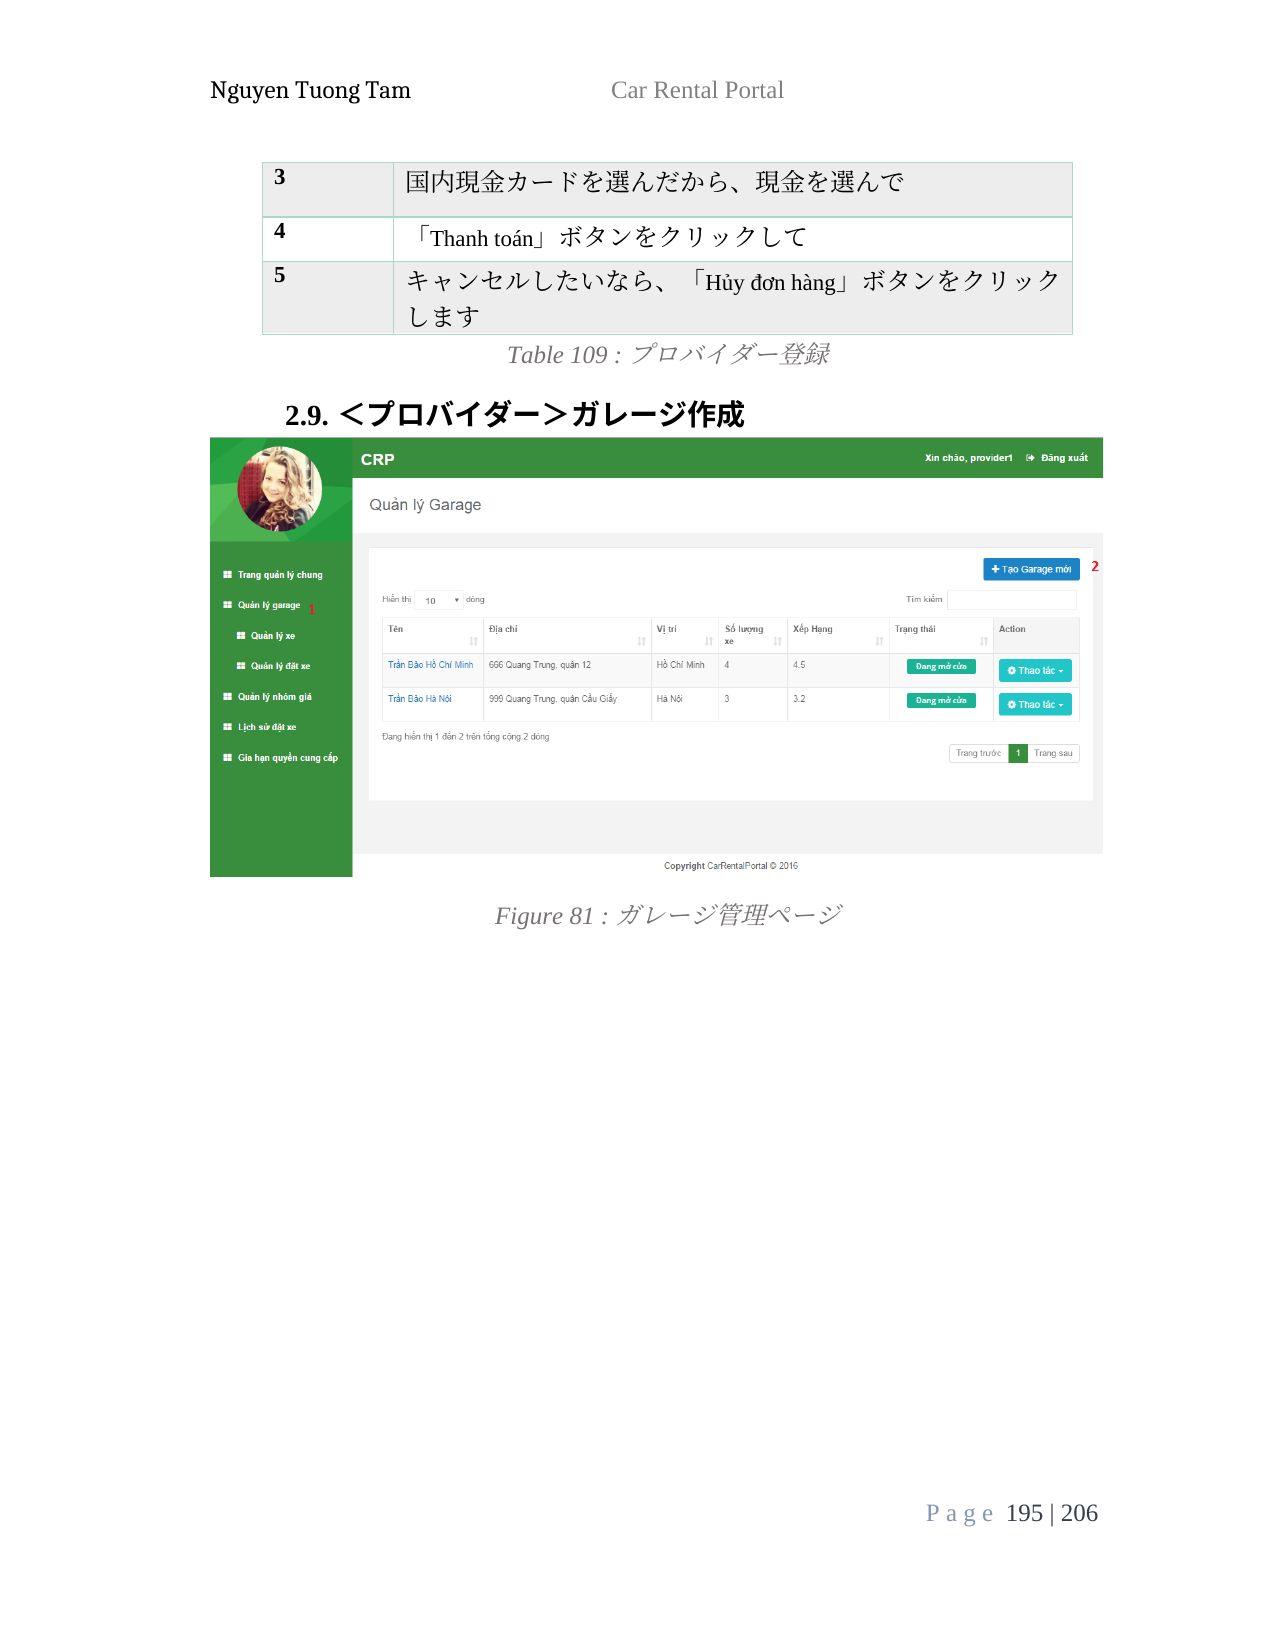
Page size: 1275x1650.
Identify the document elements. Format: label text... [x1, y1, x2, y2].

text Figure 81 : ガレージ管理ページ [210, 895, 1125, 931]
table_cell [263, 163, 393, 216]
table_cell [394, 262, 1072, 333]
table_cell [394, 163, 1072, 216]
picture [210, 435, 1104, 877]
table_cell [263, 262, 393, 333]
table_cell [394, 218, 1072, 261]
text Table 109 : プロバイダー登録 [210, 334, 1125, 370]
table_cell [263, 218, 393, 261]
subtitle ＜プロバイダー＞ガレージ作成 [285, 391, 1125, 433]
